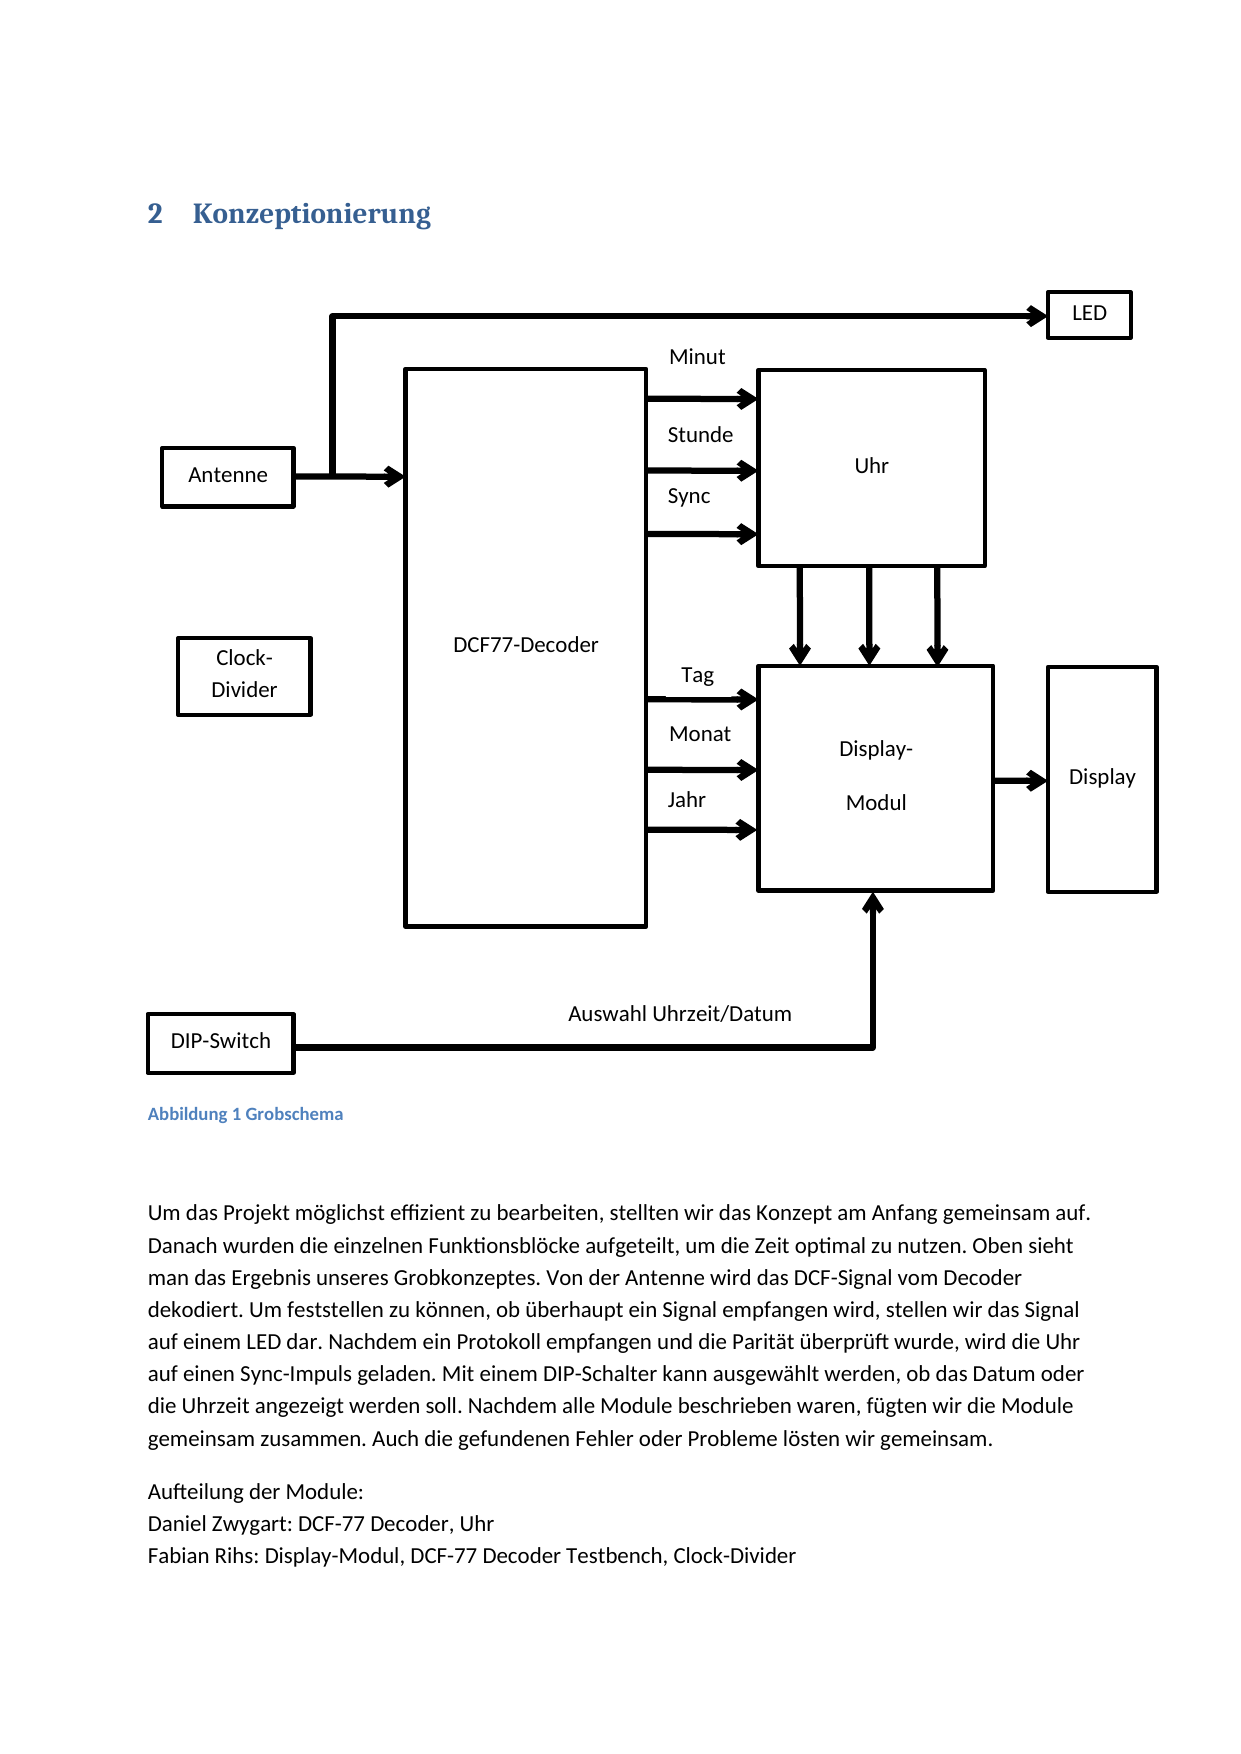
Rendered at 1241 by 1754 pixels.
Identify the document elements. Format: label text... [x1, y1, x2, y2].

subtitle Konzeptionierung [148, 198, 1093, 231]
text Um das Projekt möglichst effizient zu bearbeiten, stellten wir das Konzept am Anfang gemeinsam auf. Danach wurden die einzelnen Funktionsblöcke aufgeteilt, um die Zeit optimal zu nutzen. Oben sieht man das Ergebnis unseres Grobkonzeptes. Von der Antenne wird das DCF-Signal vom Decoder dekodiert. Um feststellen zu können, ob überhaupt ein Signal empfangen wird, stellen wir das Signal auf einem LED dar. Nachdem ein Protokoll empfangen und die Parität überprüft wurde, wird die Uhr auf einen Sync-Impuls geladen. Mit einem DIP-Schalter kann ausgewählt werden, ob das Datum oder die Uhrzeit angezeigt werden soll. Nachdem alle Module beschrieben waren, fügten wir die Module gemeinsam zusammen. Auch die gefundenen Fehler oder Probleme lösten wir gemeinsam. [148, 1198, 1093, 1452]
text Aufteilung der Module: Daniel Zwygart: DCF-77 Decoder, Uhr Fabian Rihs: Display-Modul, DCF-77 Decoder Testbench, Clock-Divider [148, 1477, 1093, 1569]
